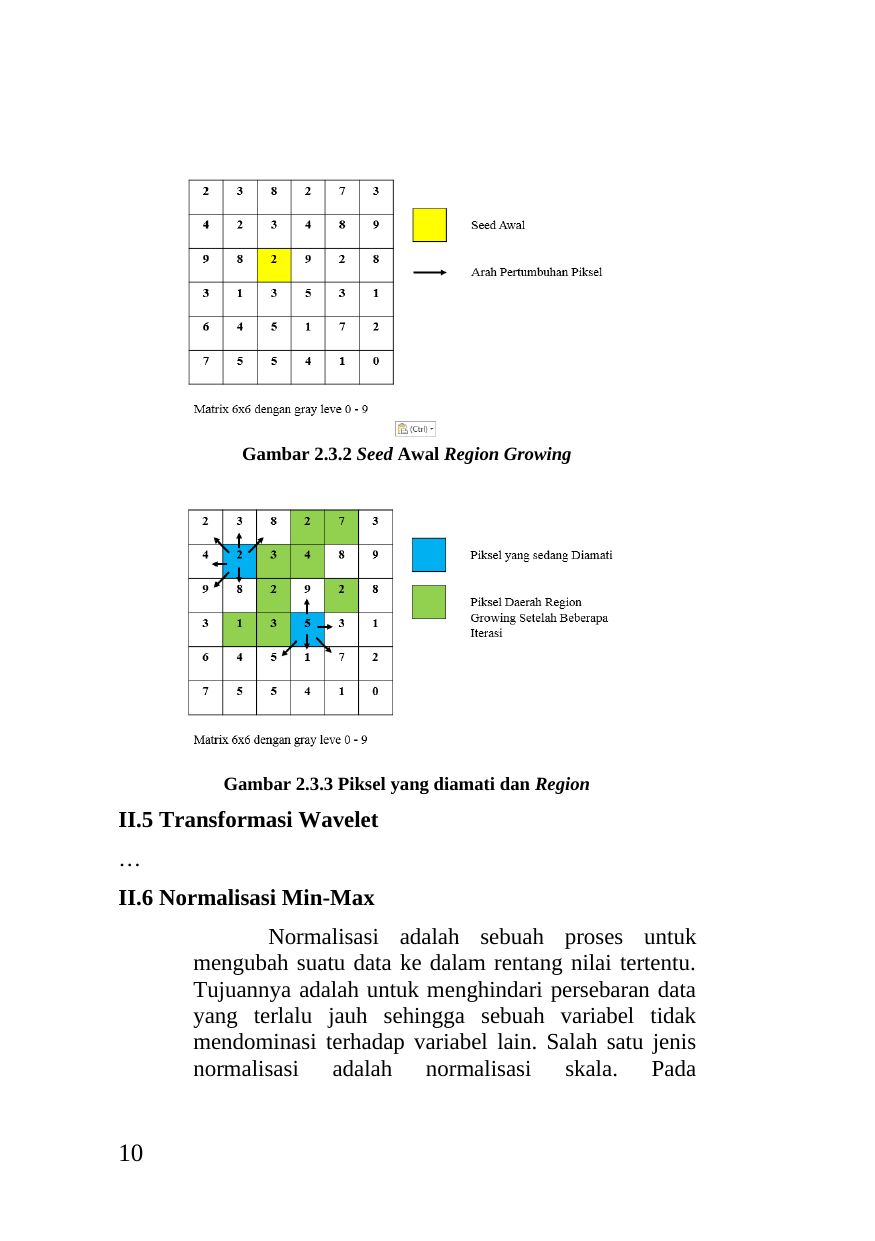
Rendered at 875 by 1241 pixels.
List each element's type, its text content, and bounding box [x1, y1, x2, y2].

picture [162, 477, 653, 773]
subtitle Normalisasi Min-Max [118, 884, 697, 911]
picture [163, 147, 652, 443]
subtitle Transformasi Wavelet [118, 806, 697, 833]
text … [118, 845, 697, 872]
